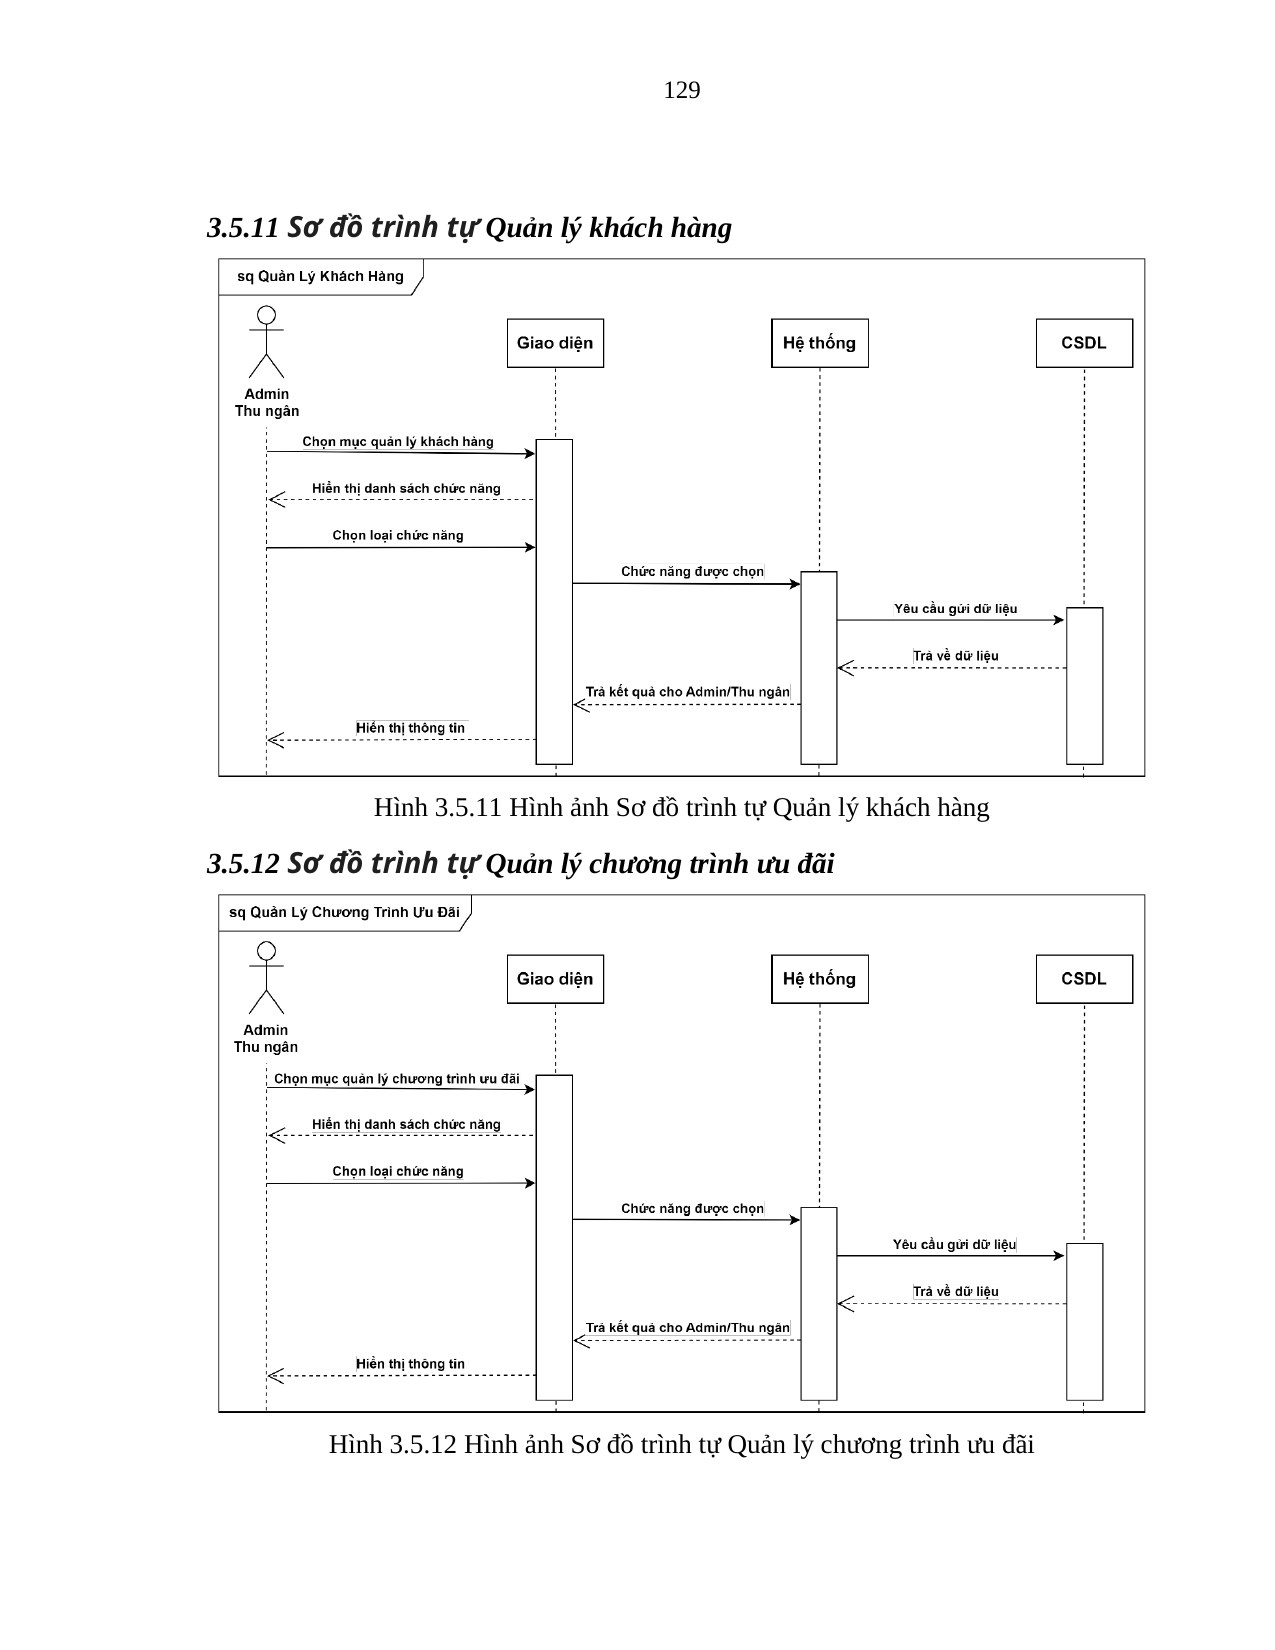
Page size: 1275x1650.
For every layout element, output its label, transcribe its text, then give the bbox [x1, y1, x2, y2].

text Hình 3.5.11 Hình ảnh Sơ đồ trình tự Quản lý khách hàng [207, 791, 1157, 822]
text 3.5.11 Sơ đồ trình tự Quản lý khách hàng [207, 207, 1157, 246]
text 3.5.12 Sơ đồ trình tự Quản lý chương trình ưu đãi [207, 843, 1157, 882]
text Hình 3.5.12 Hình ảnh Sơ đồ trình tự Quản lý chương trình ưu đãi [207, 1428, 1157, 1459]
picture [206, 882, 1157, 1428]
picture [206, 246, 1157, 791]
